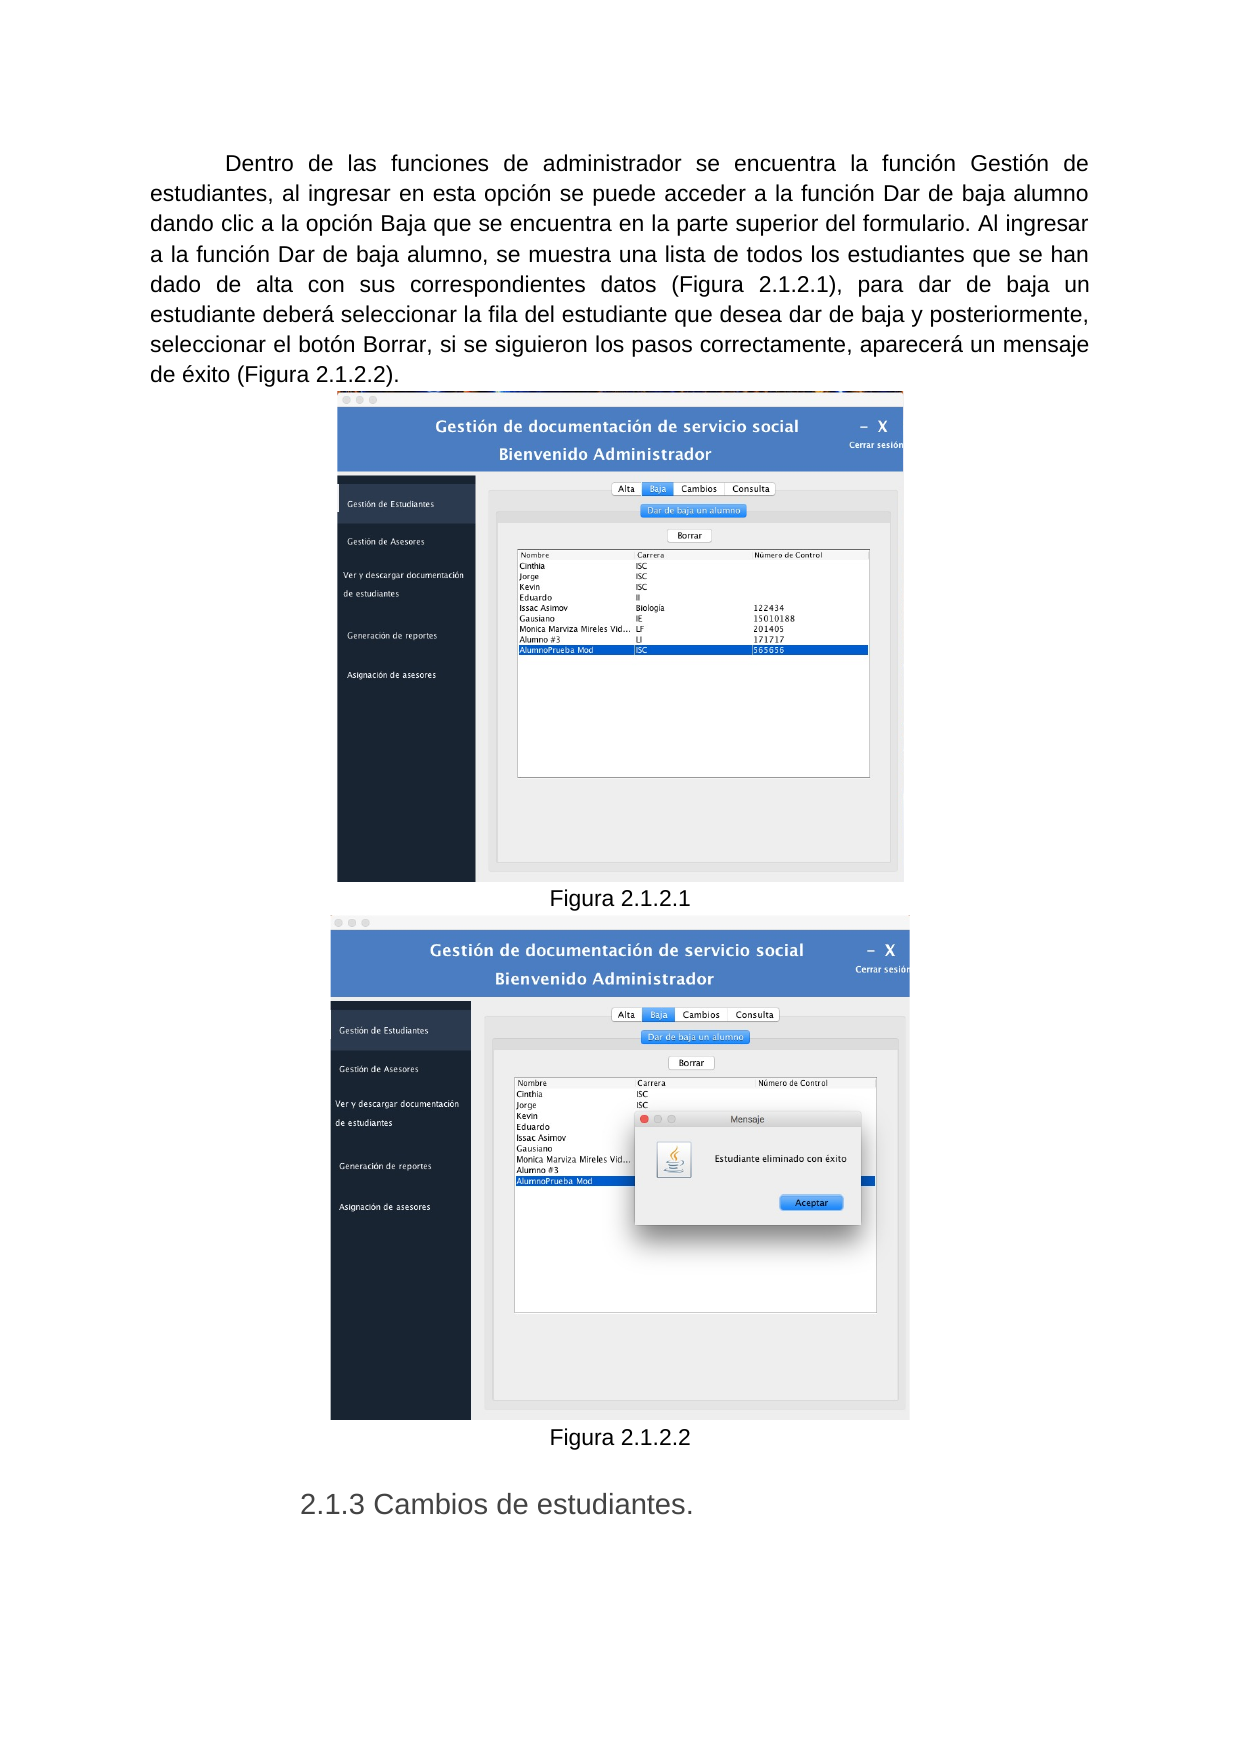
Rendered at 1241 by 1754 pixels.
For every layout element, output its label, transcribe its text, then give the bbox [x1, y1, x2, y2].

subtitle 2.1.3 Cambios de estudiantes. [225, 1487, 1090, 1521]
picture [330, 915, 910, 1420]
text Figura 2.1.2.2 [150, 1423, 1090, 1450]
text Figura 2.1.2.1 [150, 885, 1090, 912]
text Dentro de las funciones de administrador se encuentra la función Gestión de estudiantes, al ingresar en esta opción se puede acceder a la función Dar de baja alumno dando clic a la opción Baja que se encuentra en la parte superior del formulario. Al ingresar a la función Dar de baja alumno, se muestra una lista de todos los estudiantes que se han dado de alta con sus correspondientes datos (Figura 2.1.2.1), para dar de baja un estudiante deberá seleccionar la fila del estudiante que desea dar de baja y posteriormente, seleccionar el botón Borrar, si se siguieron los pasos correctamente, aparecerá un mensaje de éxito (Figura 2.1.2.2). [150, 150, 1090, 388]
picture [337, 391, 904, 882]
